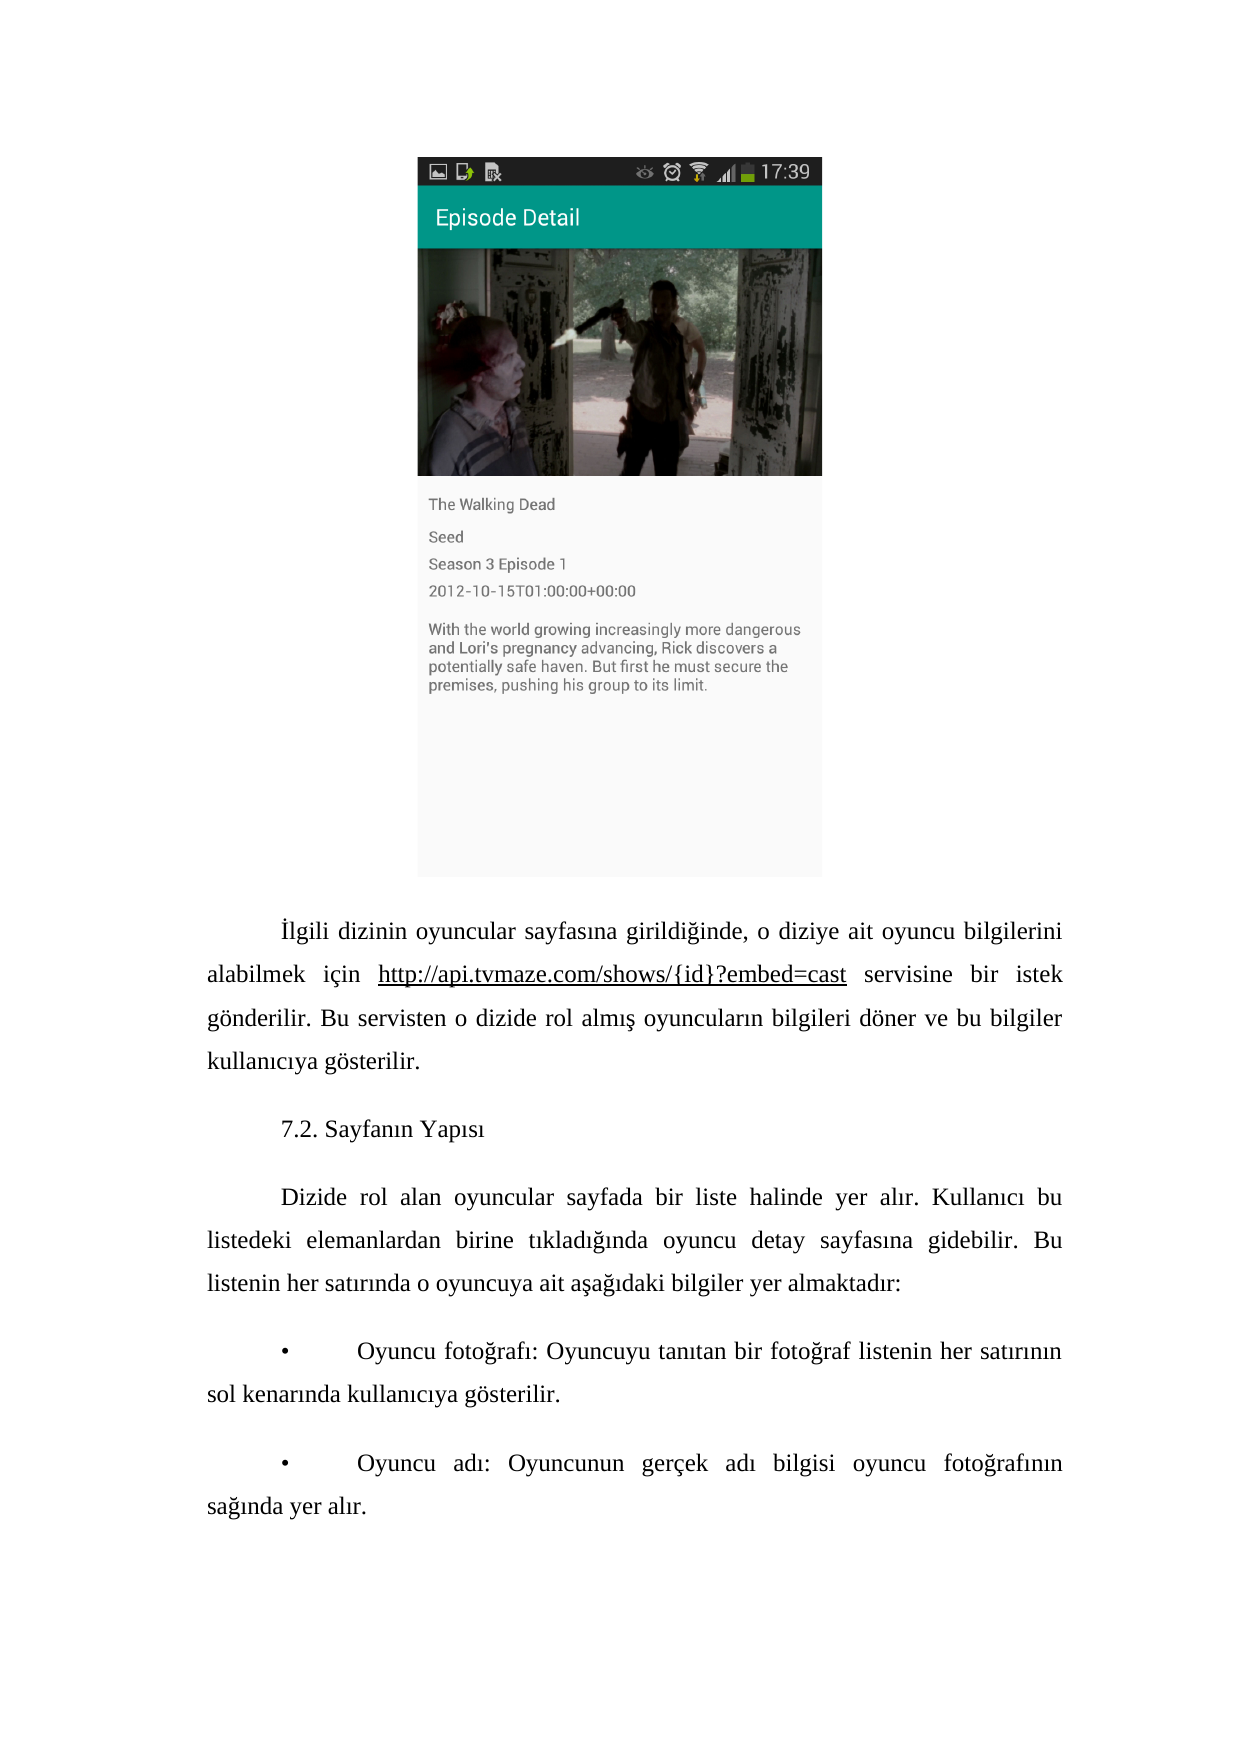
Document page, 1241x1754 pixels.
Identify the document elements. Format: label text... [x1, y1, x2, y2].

list Oyuncu adı: Oyuncunun gerçek adı bilgisi oyuncu fotoğrafının sağında yer alır. [207, 1448, 1063, 1519]
text Dizide rol alan oyuncular sayfada bir liste halinde yer alır. Kullanıcı bu listedeki elemanlardan birine tıkladığında oyuncu detay sayfasına gidebilir. Bu listenin her satırında o oyuncuya ait aşağıdaki bilgiler yer almaktadır: [207, 1182, 1063, 1297]
text 7.2. Sayfanın Yapısı [207, 1114, 1063, 1143]
picture [417, 157, 823, 877]
list Oyuncu fotoğrafı: Oyuncuyu tanıtan bir fotoğraf listenin her satırının sol kenarında kullanıcıya gösterilir. [207, 1336, 1063, 1408]
